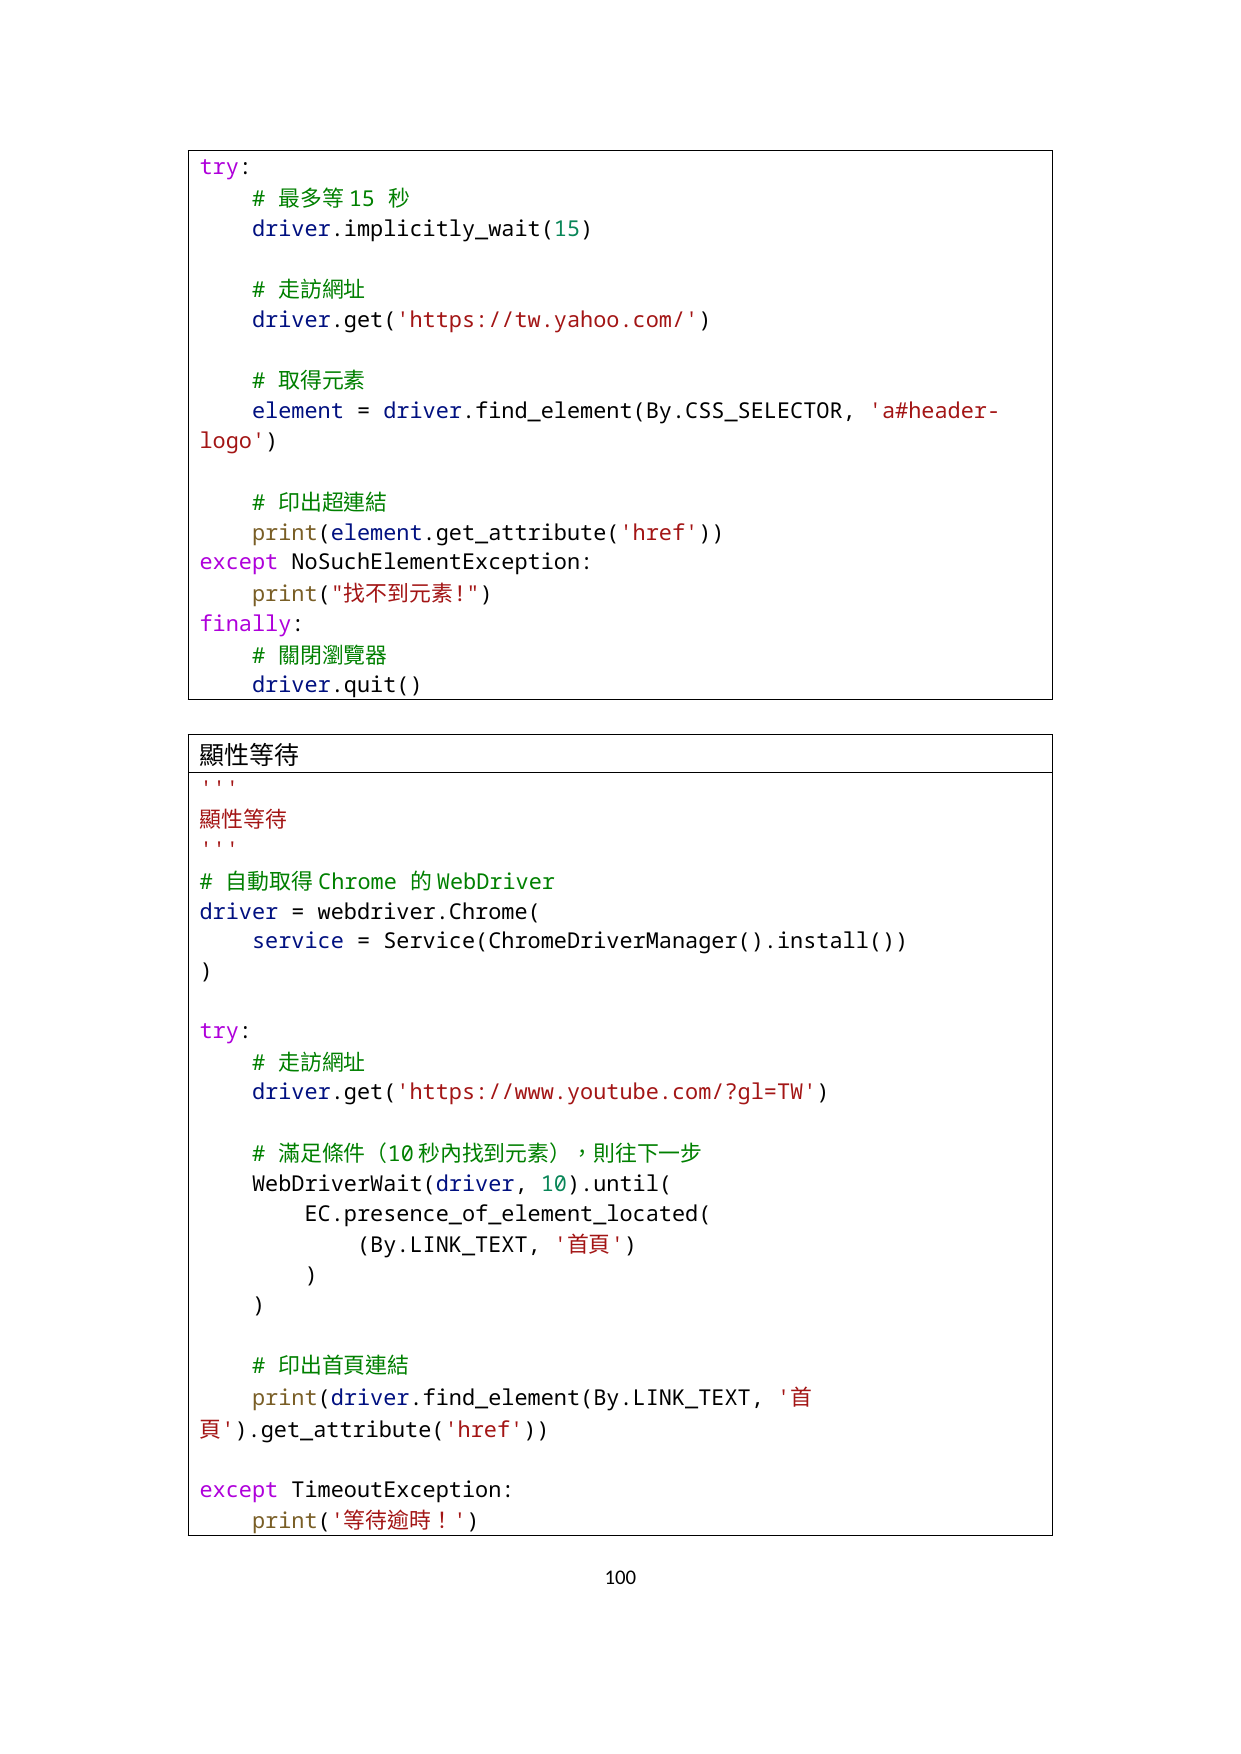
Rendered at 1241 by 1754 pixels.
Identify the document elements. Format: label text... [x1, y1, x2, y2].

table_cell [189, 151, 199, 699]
table_header 顯性等待 [189, 735, 1052, 772]
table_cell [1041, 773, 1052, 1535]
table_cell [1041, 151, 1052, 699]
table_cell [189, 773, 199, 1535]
